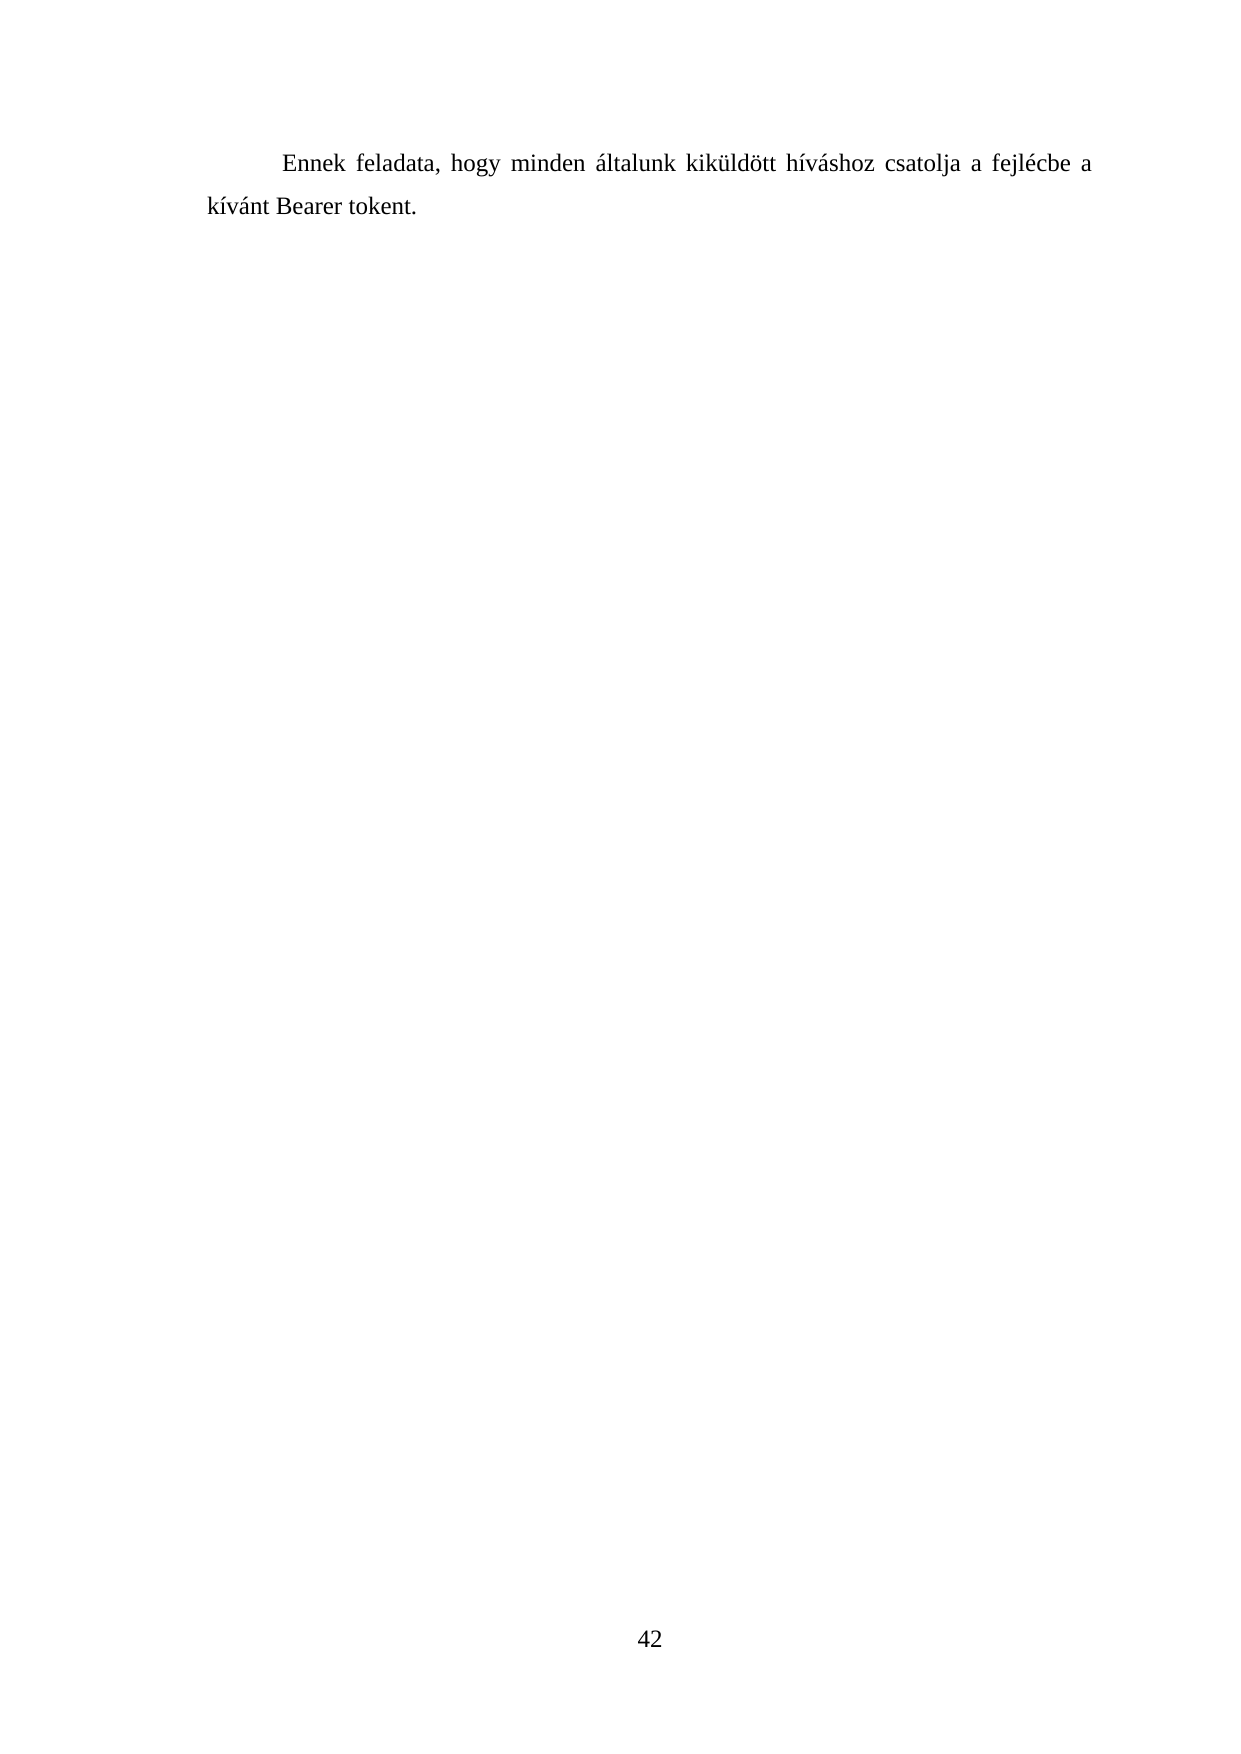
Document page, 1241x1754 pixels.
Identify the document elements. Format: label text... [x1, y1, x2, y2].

text Ennek feladata, hogy minden általunk kiküldött híváshoz csatolja a fejlécbe a kívánt Bearer tokent. [207, 148, 1092, 219]
